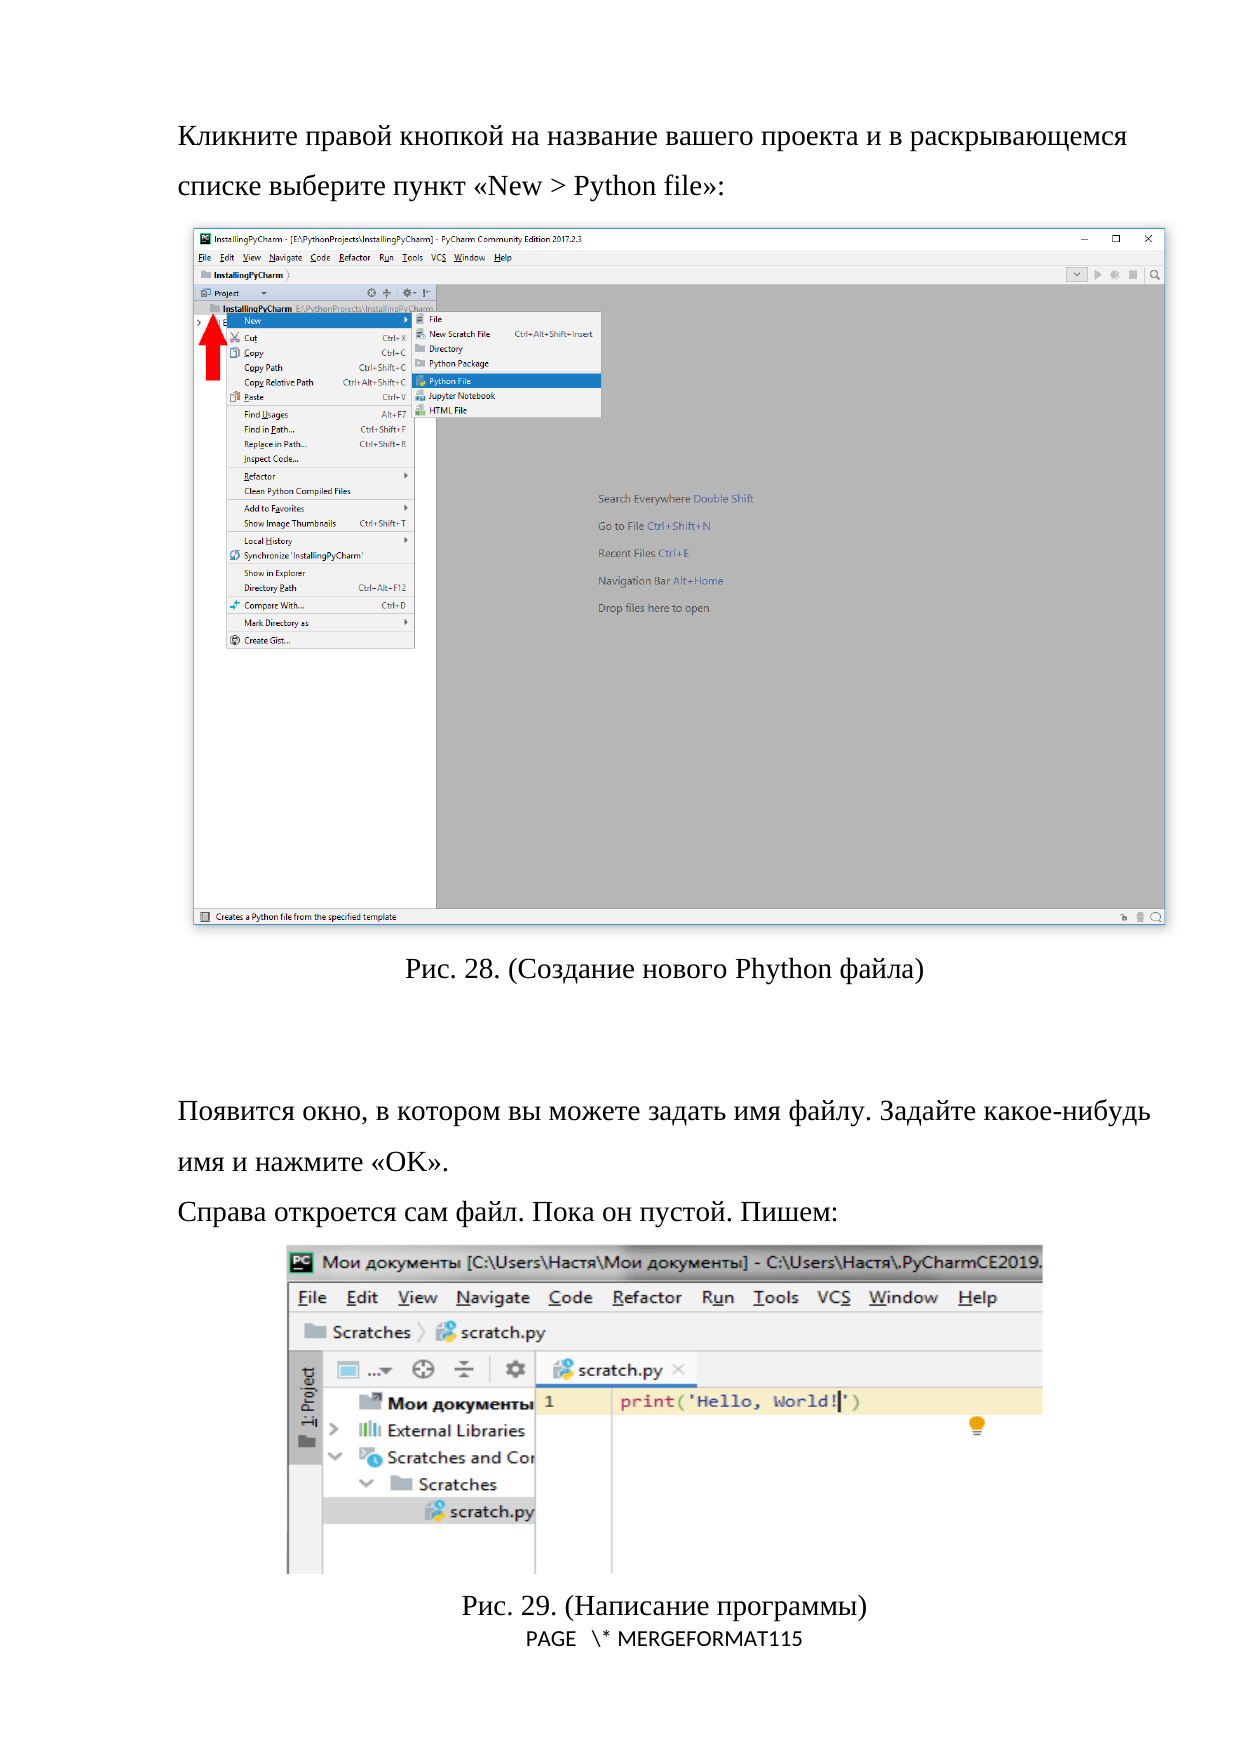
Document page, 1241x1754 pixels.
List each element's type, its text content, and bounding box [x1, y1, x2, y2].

text Справа откроется сам файл. Пока он пустой. Пишем: [177, 1194, 1152, 1227]
text Рис. 28. (Создание нового Phython файла) [177, 951, 1152, 984]
text Рис. 29. (Написание программы) [177, 1588, 1152, 1622]
picture [286, 1244, 1043, 1574]
text Кликните правой кнопкой на название вашего проекта и в раскрывающемся списке выберите пункт «New > Python file»: [177, 118, 1152, 216]
text Появится окно, в котором вы можете задать имя файлу. Задайте какое-нибудь имя и нажмите «OK». [177, 1093, 1152, 1177]
picture [177, 216, 1180, 937]
